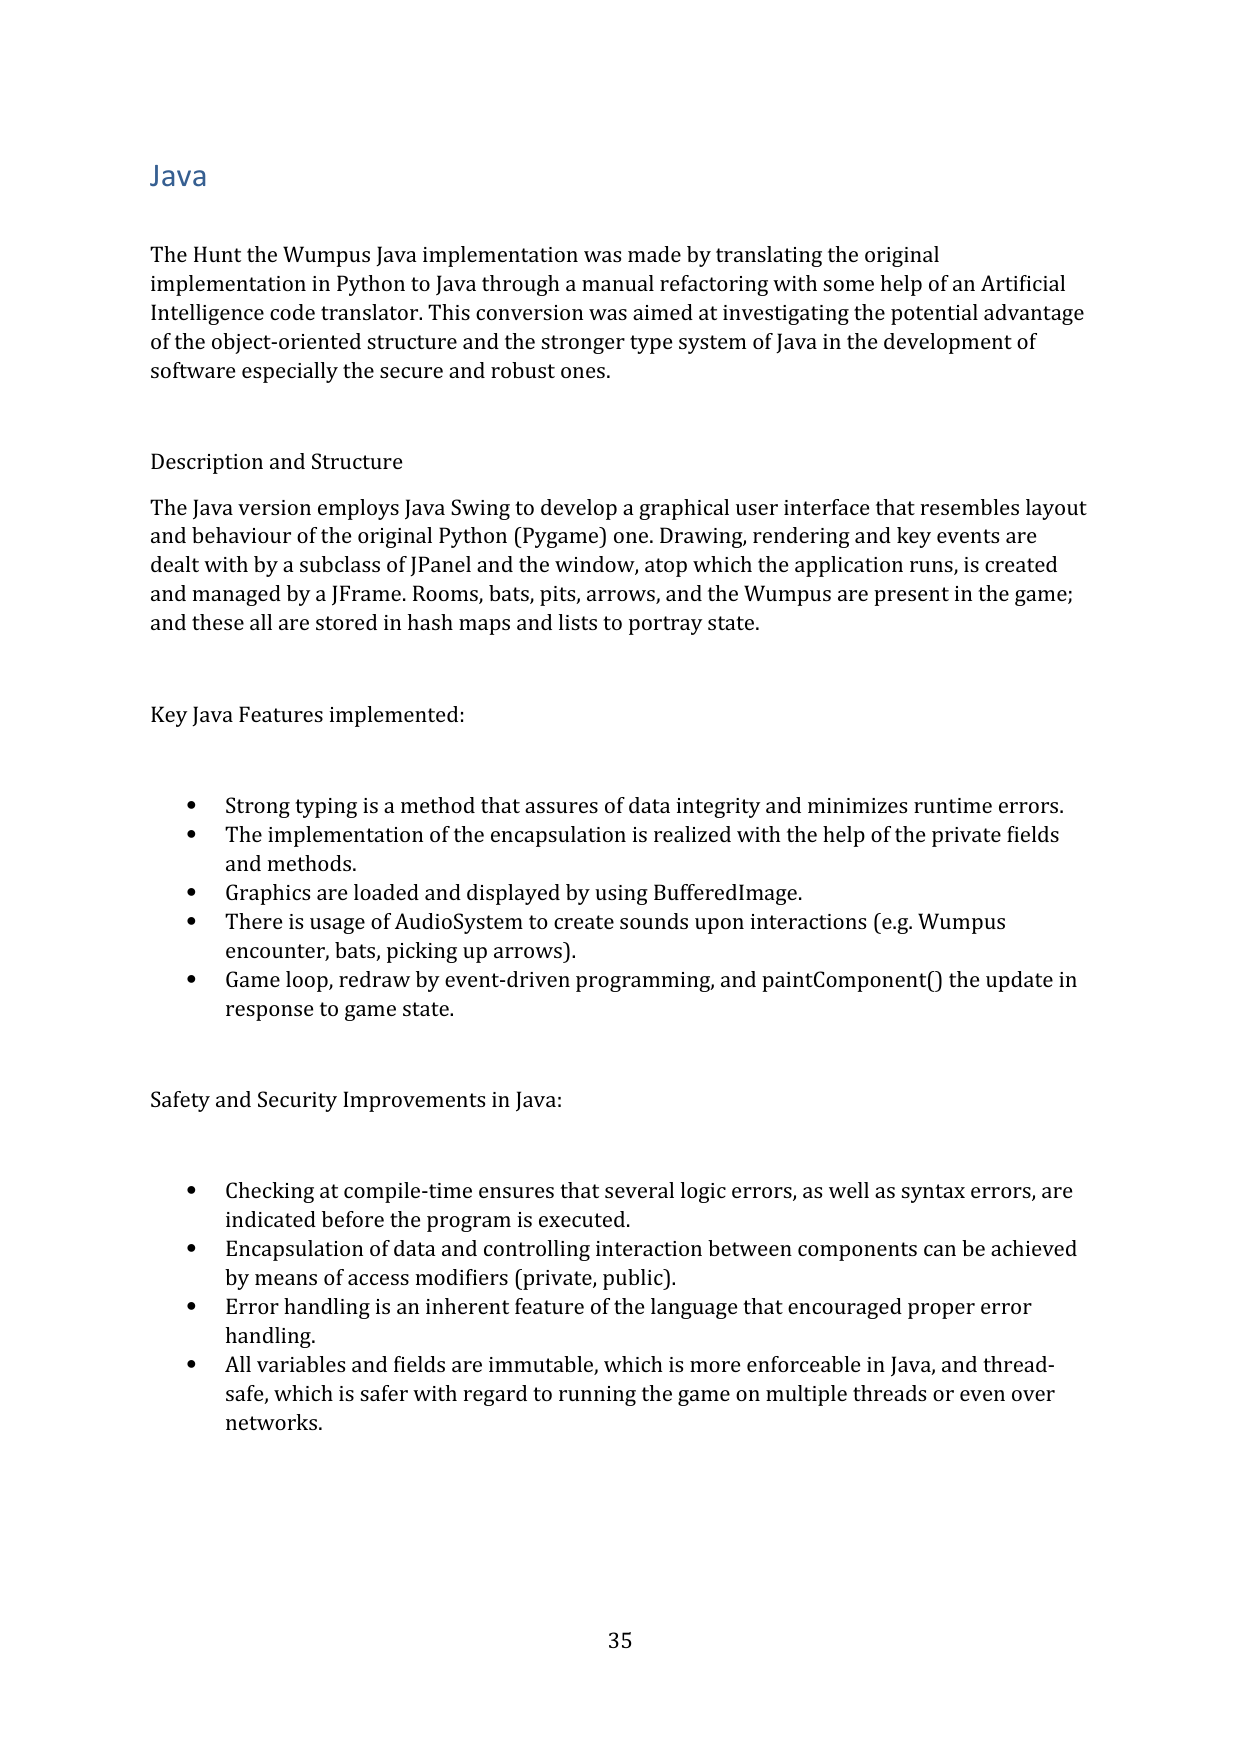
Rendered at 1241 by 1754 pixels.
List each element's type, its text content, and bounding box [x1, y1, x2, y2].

list Graphics are loaded and displayed by using BufferedImage. [187, 878, 1090, 905]
list There is usage of AudioSystem to create sounds upon interactions (e.g. Wumpus encounter, bats, picking up arrows). [187, 907, 1090, 963]
list Encapsulation of data and controlling interaction between components can be achieved by means of access modifiers (private, public). [187, 1235, 1090, 1291]
text The Hunt the Wumpus Java implementation was made by translating the original implementation in Python to Java through a manual refactoring with some help of an Artificial Intelligence code translator. This conversion was aimed at investigating the potential advantage of the object-oriented structure and the stronger type system of Java in the development of software especially the secure and robust ones. [150, 241, 1090, 383]
list The implementation of the encapsulation is realized with the help of the private fields and methods. [187, 821, 1090, 876]
subtitle Java [150, 154, 1090, 195]
list All variables and fields are immutable, which is more enforceable in Java, and thread-safe, which is safer with regard to running the game on multiple threads or even over networks. [187, 1351, 1090, 1435]
text Key Java Features implemented: [150, 700, 1090, 727]
list Error handling is an inherent feature of the language that encouraged proper error handling. [187, 1293, 1090, 1348]
list Checking at compile-time ensures that several logic errors, as well as syntax errors, are indicated before the program is executed. [187, 1177, 1090, 1233]
text The Java version employs Java Swing to develop a graphical user interface that resembles layout and behaviour of the original Python (Pygame) one. Drawing, rendering and key events are dealt with by a subclass of JPanel and the window, atop which the application runs, is created and managed by a JFrame. Rooms, bats, pits, arrows, and the Wumpus are present in the game; and these all are stored in hash maps and lists to portray state. [150, 493, 1090, 636]
list Strong typing is a method that assures of data integrity and minimizes runtime errors. [187, 792, 1090, 818]
text Safety and Security Improvements in Java: [150, 1086, 1090, 1112]
text Description and Structure [150, 448, 1090, 474]
list Game loop, redraw by event-driven programming, and paintComponent() the update in response to game state. [187, 965, 1090, 1021]
